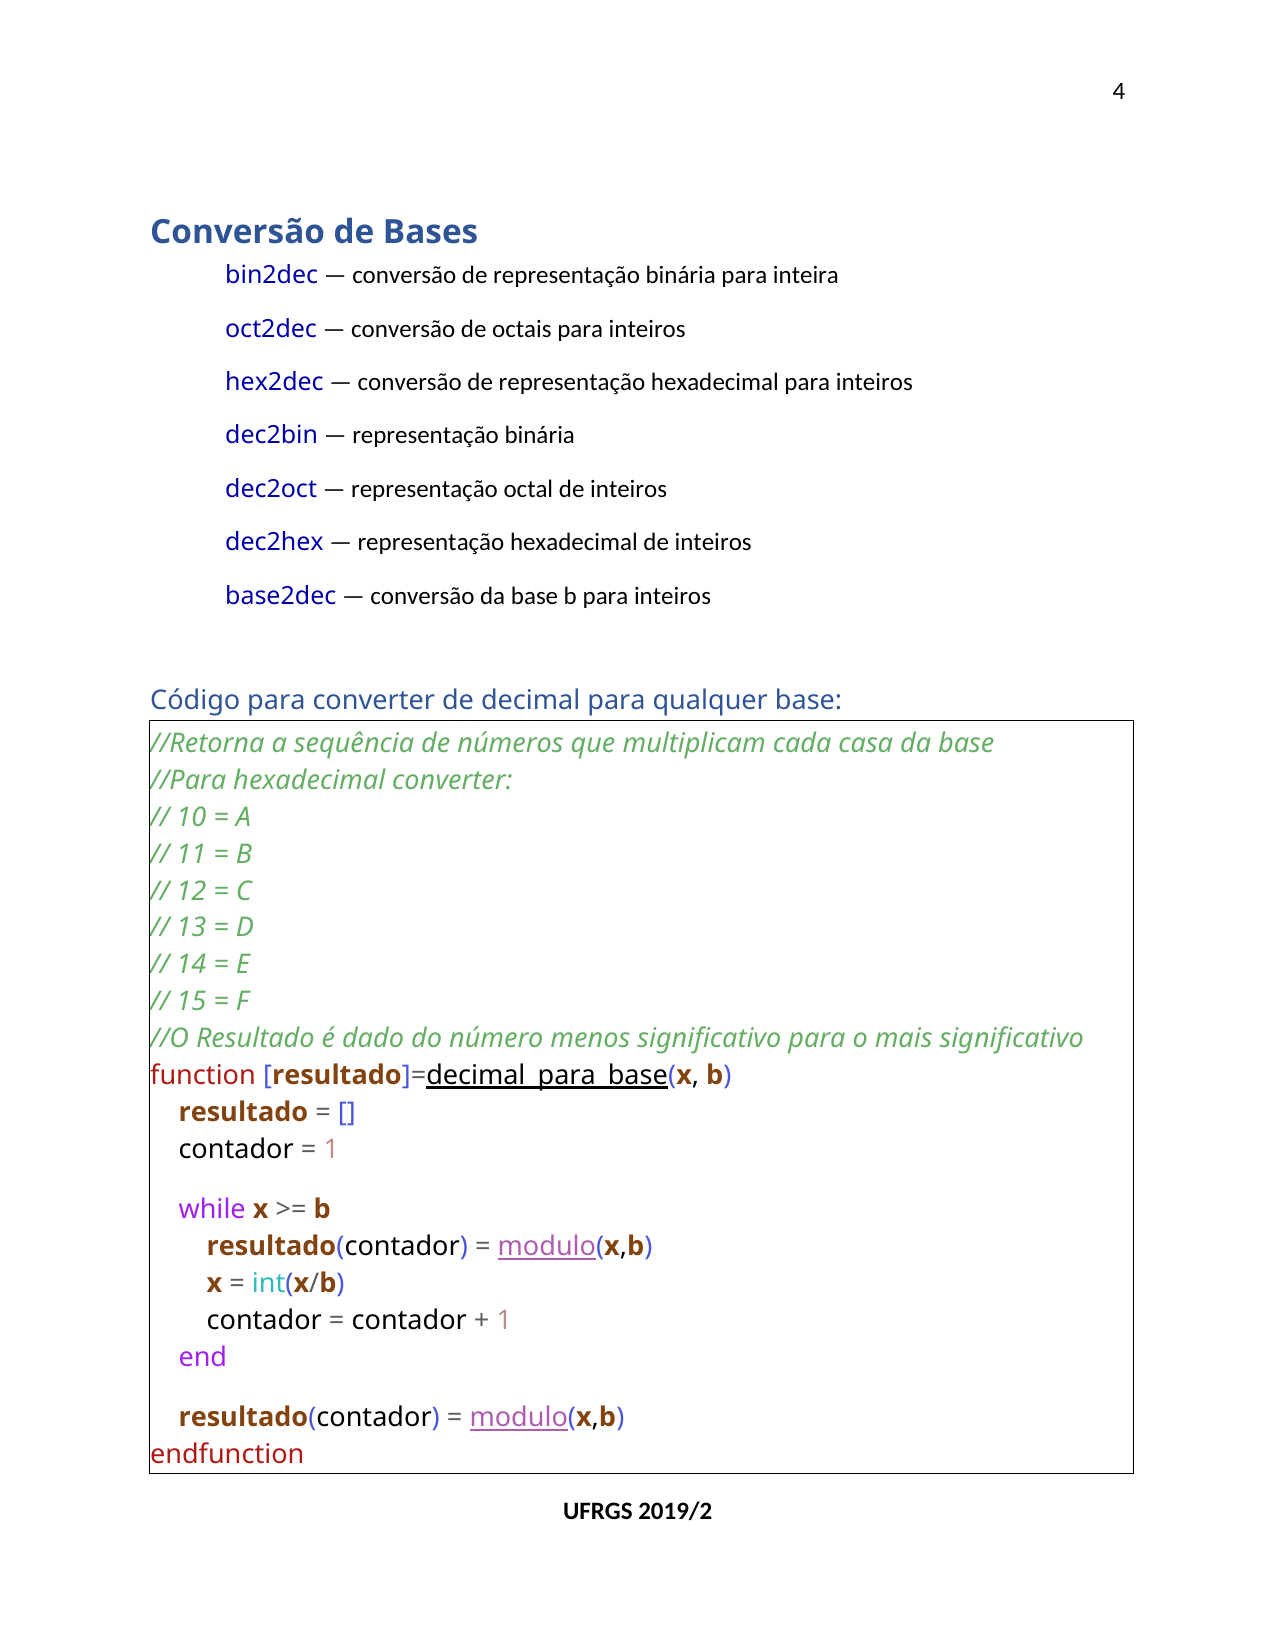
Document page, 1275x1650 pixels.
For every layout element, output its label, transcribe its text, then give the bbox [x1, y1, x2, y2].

text resultado(contador) = modulo(x,b) [150, 1398, 1125, 1431]
text // 14 = E [150, 945, 1125, 982]
text // 11 = B [150, 834, 1125, 871]
text contador = 1 [150, 1129, 1125, 1166]
text hex2dec — conversão de representação hexadecimal para inteiros [150, 364, 1125, 398]
text // 12 = C [150, 871, 1125, 908]
text resultado(contador) = modulo(x,b) [150, 1226, 1125, 1263]
text //Para hexadecimal converter: [150, 760, 1125, 797]
subtitle Conversão de Bases [150, 208, 1125, 253]
text base2dec — conversão da base b para inteiros [150, 577, 1125, 612]
text bin2dec — conversão de representação binária para inteira [150, 257, 1125, 291]
text contador = contador + 1 [150, 1300, 1125, 1337]
text dec2bin — representação binária [150, 417, 1125, 451]
text while x >= b [150, 1189, 1125, 1226]
text //Retorna a sequência de números que multiplicam cada casa da base [150, 721, 1133, 760]
subtitle Código para converter de decimal para qualquer base: [150, 681, 1125, 717]
text // 13 = D [150, 908, 1125, 945]
text x = int(x/b) [150, 1263, 1125, 1300]
text function [resultado]=decimal_para_base(x, b) [150, 1055, 1125, 1092]
text // 15 = F [150, 982, 1125, 1018]
text resultado = [] [150, 1092, 1125, 1129]
text oct2dec — conversão de octais para inteiros [150, 310, 1125, 344]
text dec2hex — representação hexadecimal de inteiros [150, 524, 1125, 558]
text end [150, 1337, 1125, 1374]
text dec2oct — representação octal de inteiros [150, 471, 1125, 505]
text //O Resultado é dado do número menos significativo para o mais significativo [150, 1018, 1125, 1055]
text endfunction [150, 1431, 1133, 1473]
text // 10 = A [150, 797, 1125, 834]
